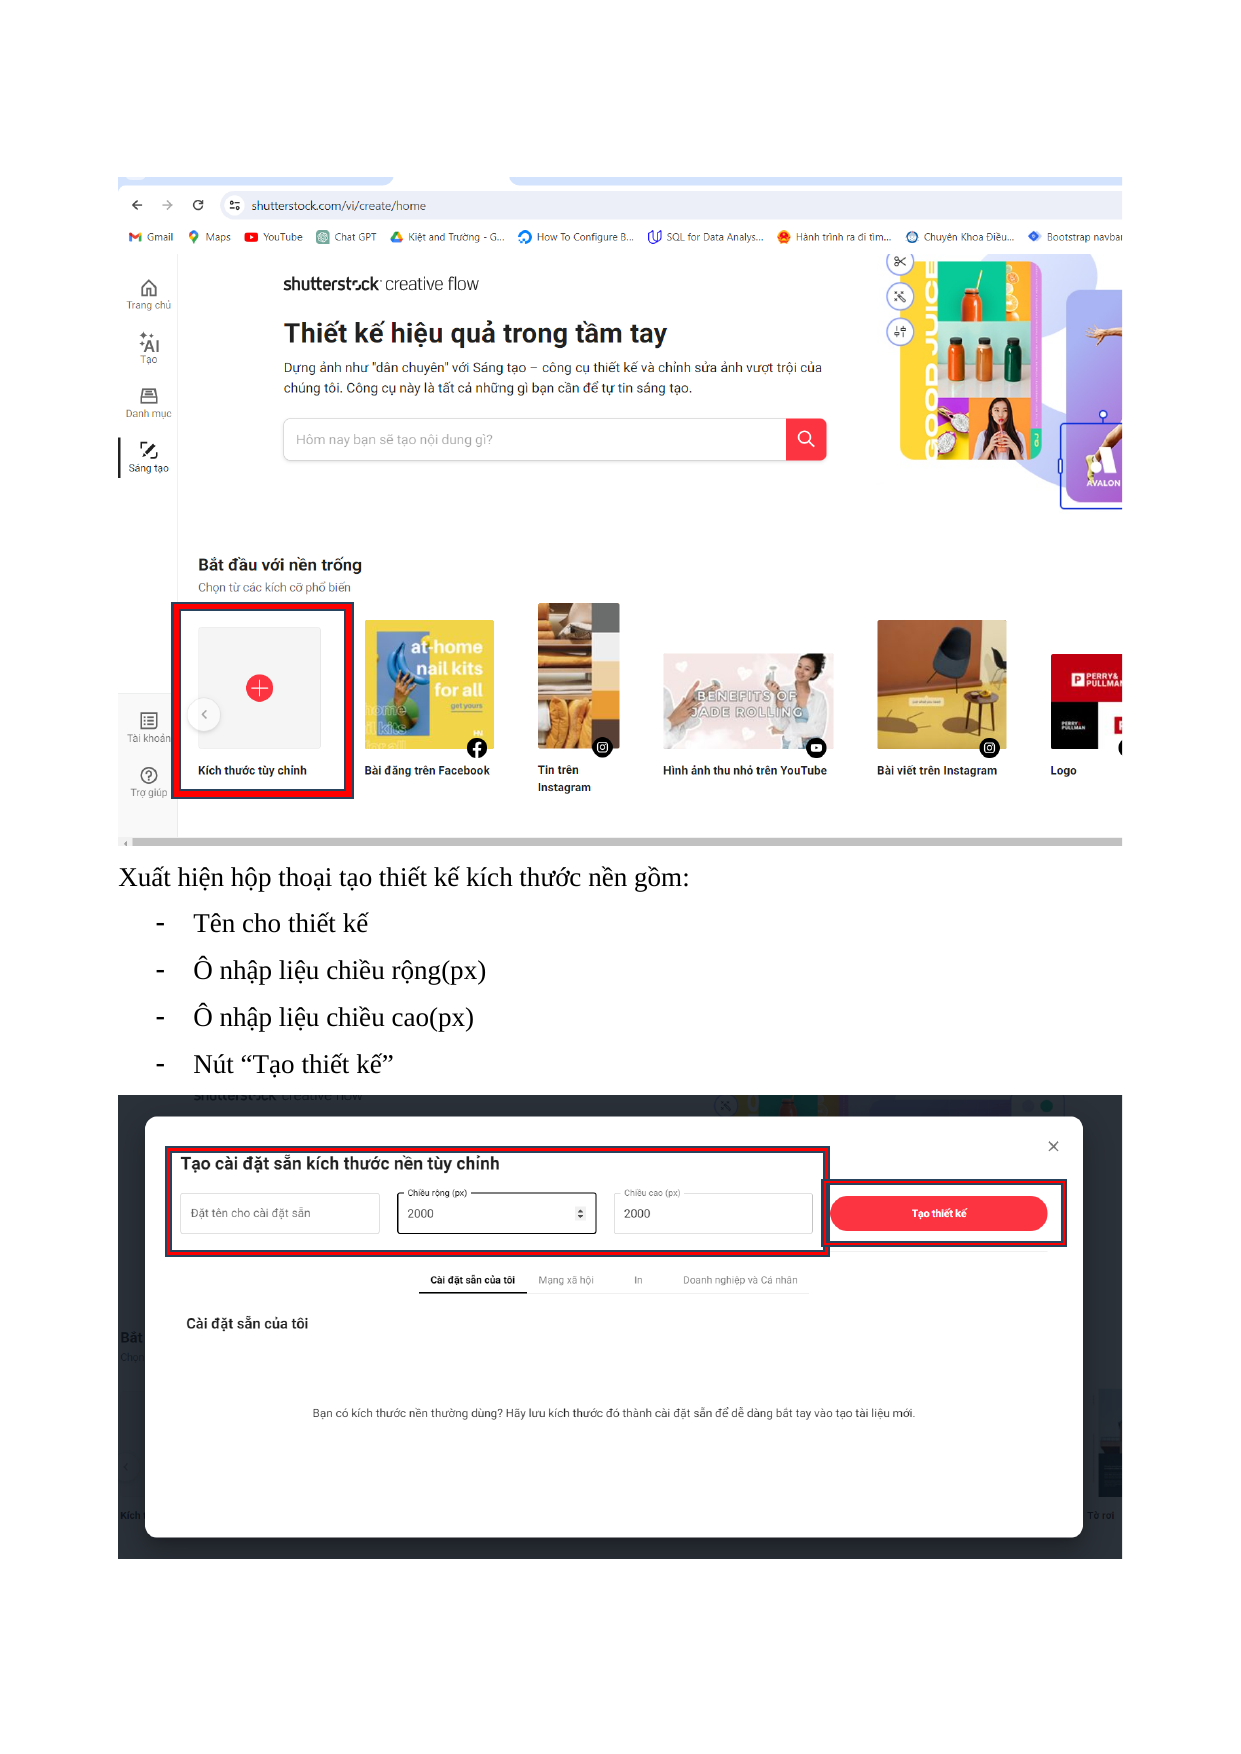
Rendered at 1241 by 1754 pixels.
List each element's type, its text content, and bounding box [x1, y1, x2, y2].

picture [118, 177, 1123, 846]
list Nút “Tạo thiết kế” [156, 1048, 1122, 1079]
list Ô nhập liệu chiều rộng(px) [156, 954, 1122, 986]
text Xuất hiện hộp thoại tạo thiết kế kích thước nền gồm: [118, 861, 1122, 892]
list Ô nhập liệu chiều cao(px) [156, 1001, 1122, 1032]
picture [118, 1095, 1123, 1559]
list Tên cho thiết kế [156, 907, 1122, 939]
